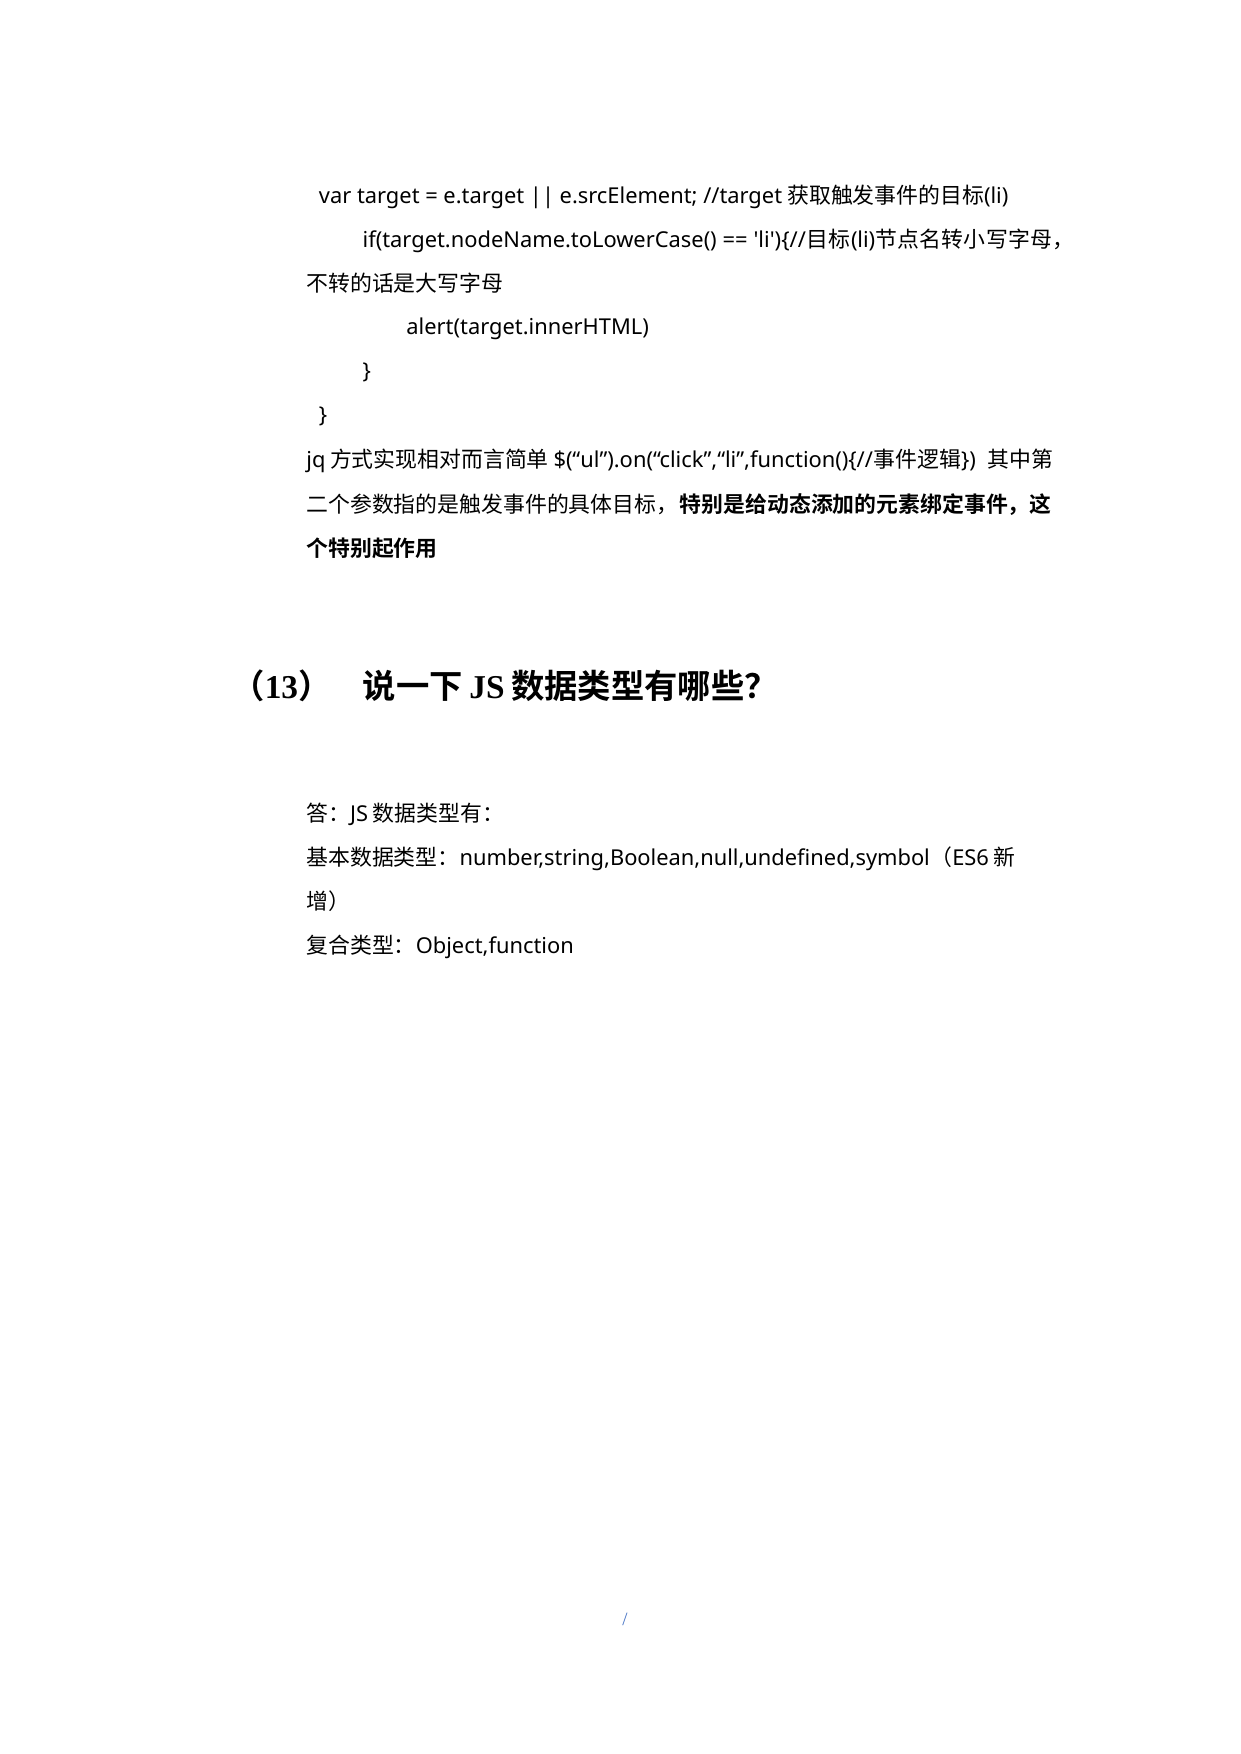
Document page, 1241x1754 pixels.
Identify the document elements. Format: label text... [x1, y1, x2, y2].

list 基本数据类型：number,string,Boolean,null,undefined,symbol（ES6新增） [306, 834, 1053, 922]
list } [306, 348, 1053, 392]
list var target = e.target || e.srcElement; //target获取触发事件的目标(li) [306, 172, 1053, 216]
list alert(target.innerHTML) [306, 304, 1053, 348]
list 答：JS数据类型有： [306, 789, 1053, 834]
list if(target.nodeName.toLowerCase() == 'li'){//目标(li)节点名转小写字母，不转的话是大写字母 [306, 216, 1053, 304]
list } [306, 392, 1053, 436]
subtitle 说一下JS数据类型有哪些？ [231, 640, 1053, 728]
list 复合类型：Object,function [306, 922, 1053, 966]
list jq方式实现相对而言简单 $(“ul”).on(“click”,“li”,function(){//事件逻辑}) 其中第二个参数指的是触发事件的具体目标，特别是给动态添加的元素绑定事件，这个特别起作用 [306, 436, 1053, 568]
